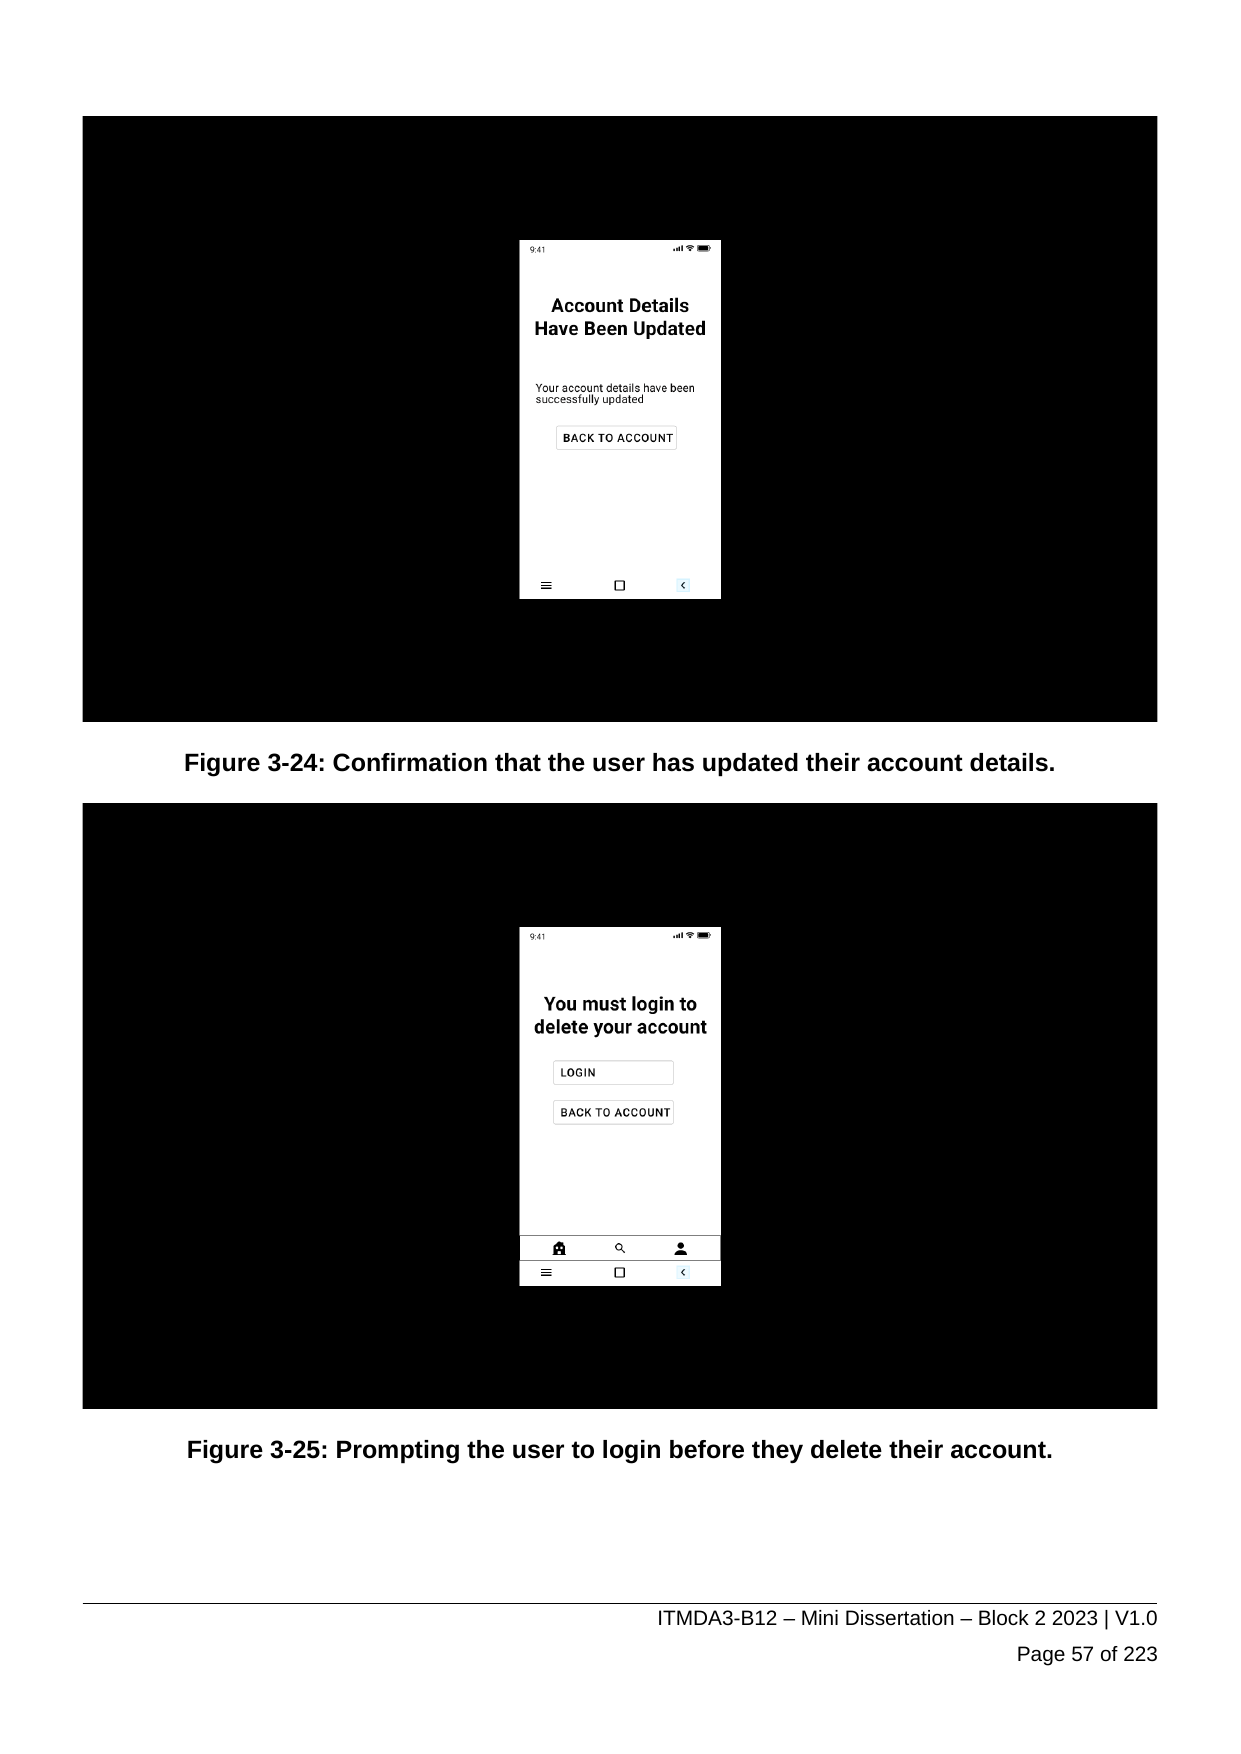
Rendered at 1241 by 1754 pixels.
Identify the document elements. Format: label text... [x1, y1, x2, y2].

picture [82, 116, 1158, 722]
picture [82, 803, 1158, 1409]
